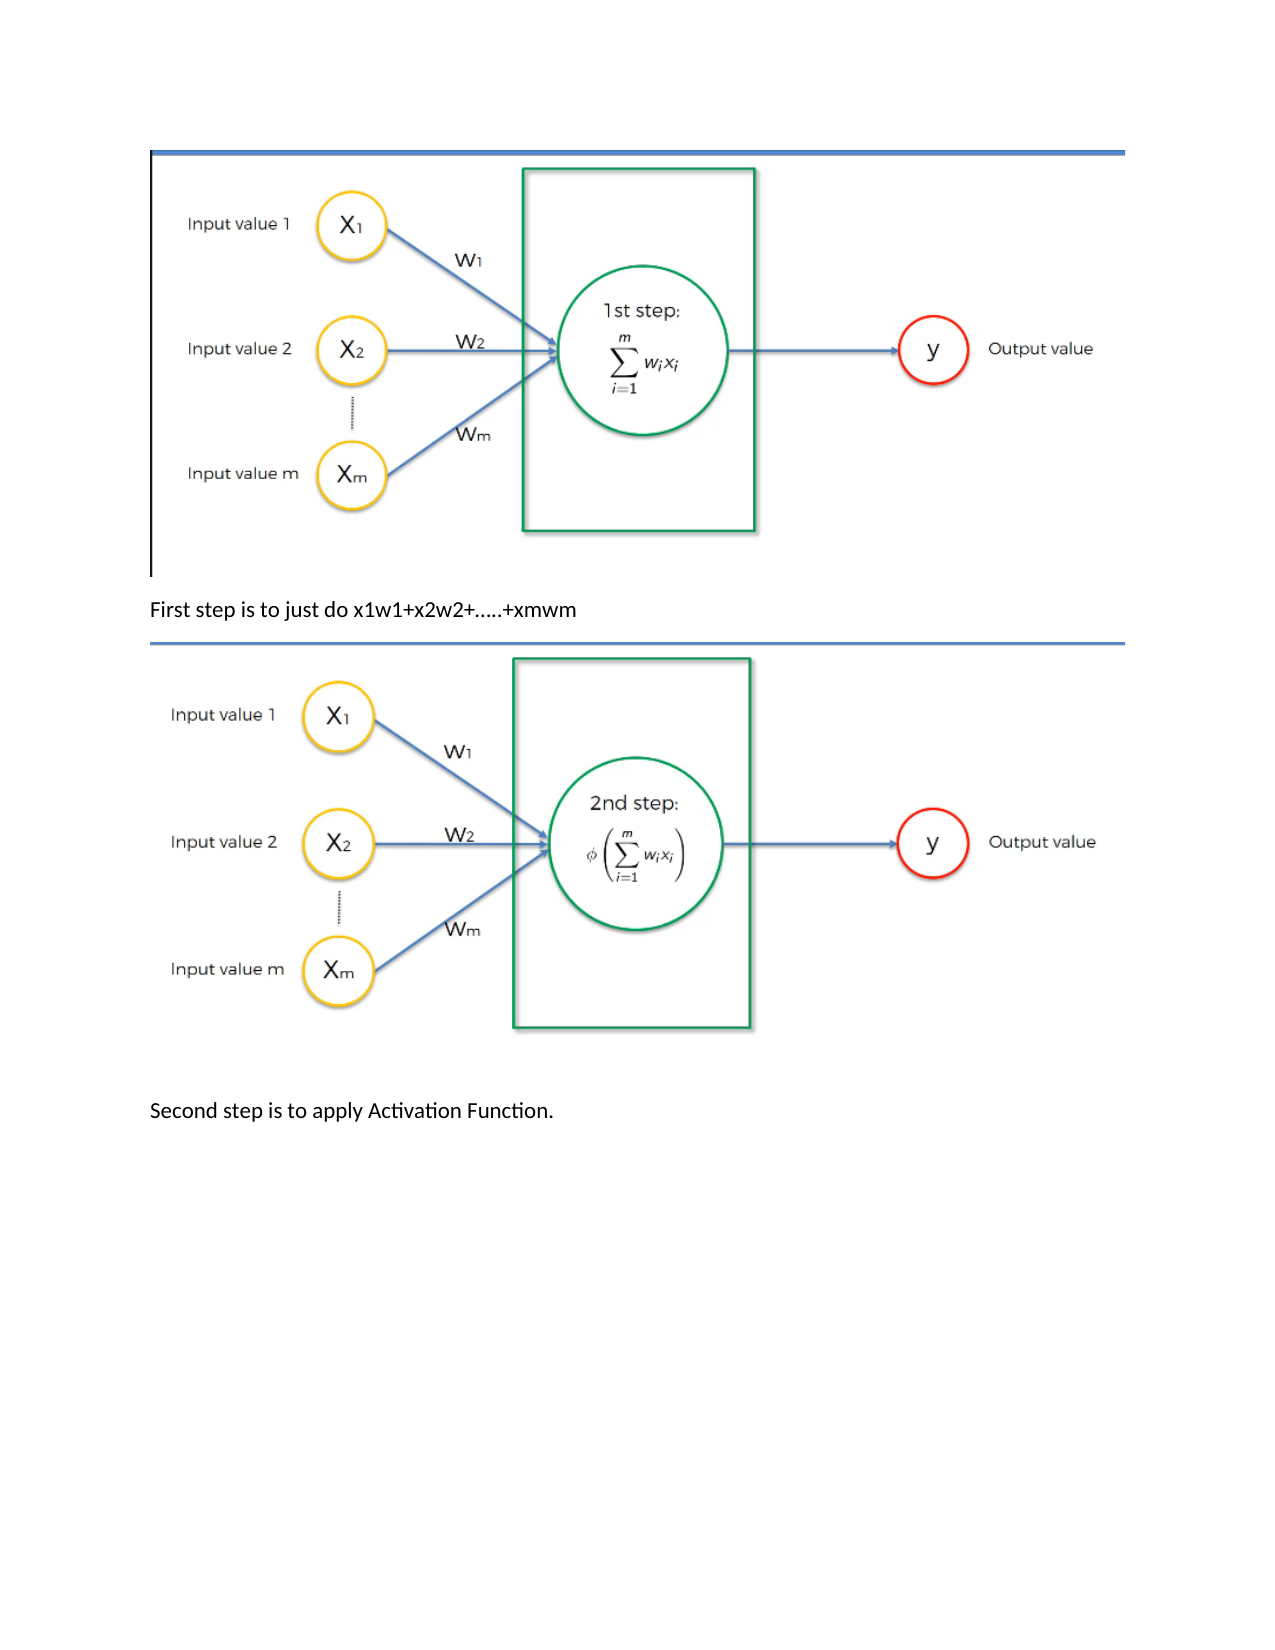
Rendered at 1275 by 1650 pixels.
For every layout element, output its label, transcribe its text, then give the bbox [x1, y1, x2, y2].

picture [150, 150, 1125, 577]
text Second step is to apply Activation Function. [150, 1096, 1125, 1124]
text First step is to just do x1w1+x2w2+…..+xmwm [150, 595, 1125, 623]
picture [150, 642, 1125, 1077]
